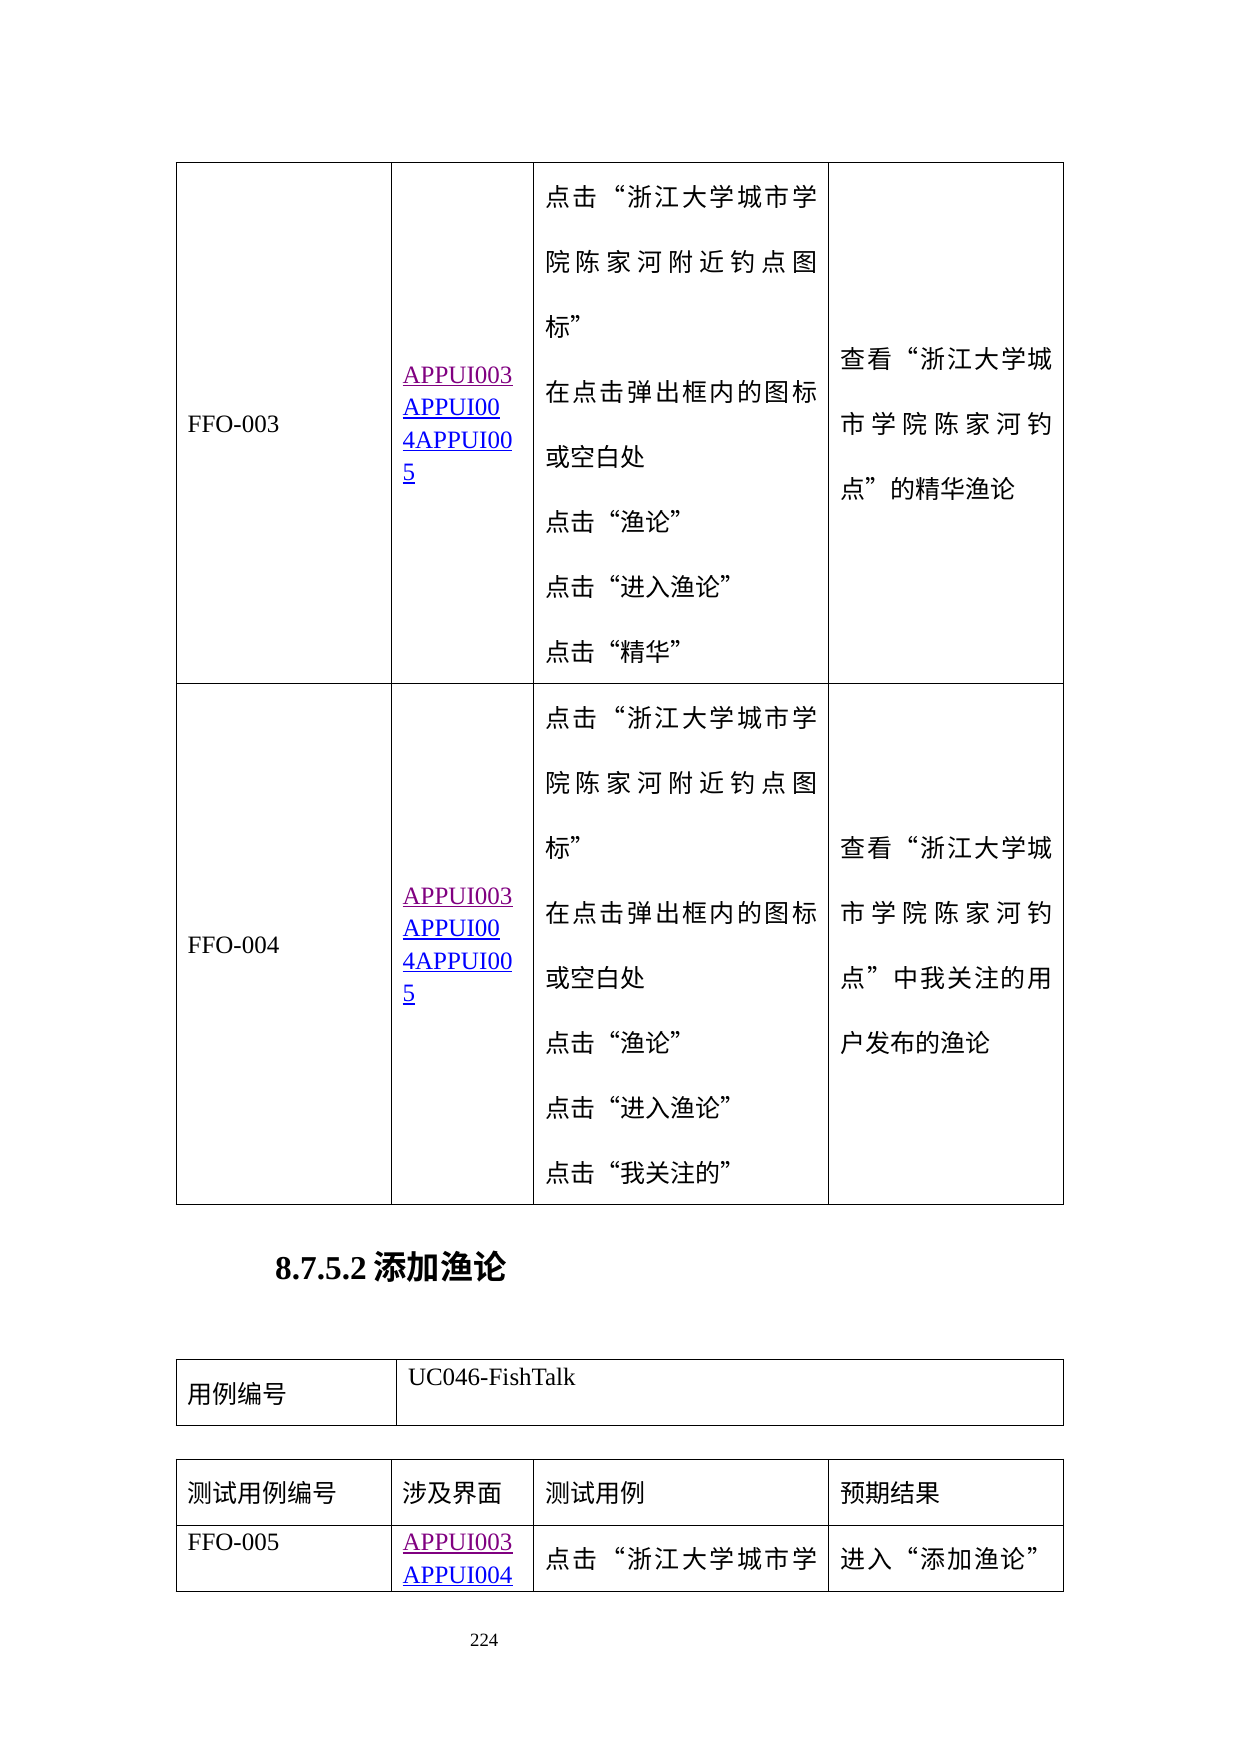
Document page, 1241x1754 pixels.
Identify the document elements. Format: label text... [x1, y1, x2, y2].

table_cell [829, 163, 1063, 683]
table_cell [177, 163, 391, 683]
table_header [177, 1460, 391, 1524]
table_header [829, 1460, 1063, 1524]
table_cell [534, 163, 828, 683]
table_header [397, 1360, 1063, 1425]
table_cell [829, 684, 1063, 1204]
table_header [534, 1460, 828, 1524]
subtitle 8.7.5.2添加渔论 [231, 1232, 1053, 1297]
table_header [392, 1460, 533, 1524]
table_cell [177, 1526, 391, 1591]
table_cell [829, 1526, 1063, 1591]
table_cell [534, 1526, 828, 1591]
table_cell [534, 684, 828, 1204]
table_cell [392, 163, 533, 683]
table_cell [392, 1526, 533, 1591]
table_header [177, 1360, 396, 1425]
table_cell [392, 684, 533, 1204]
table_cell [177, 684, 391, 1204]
